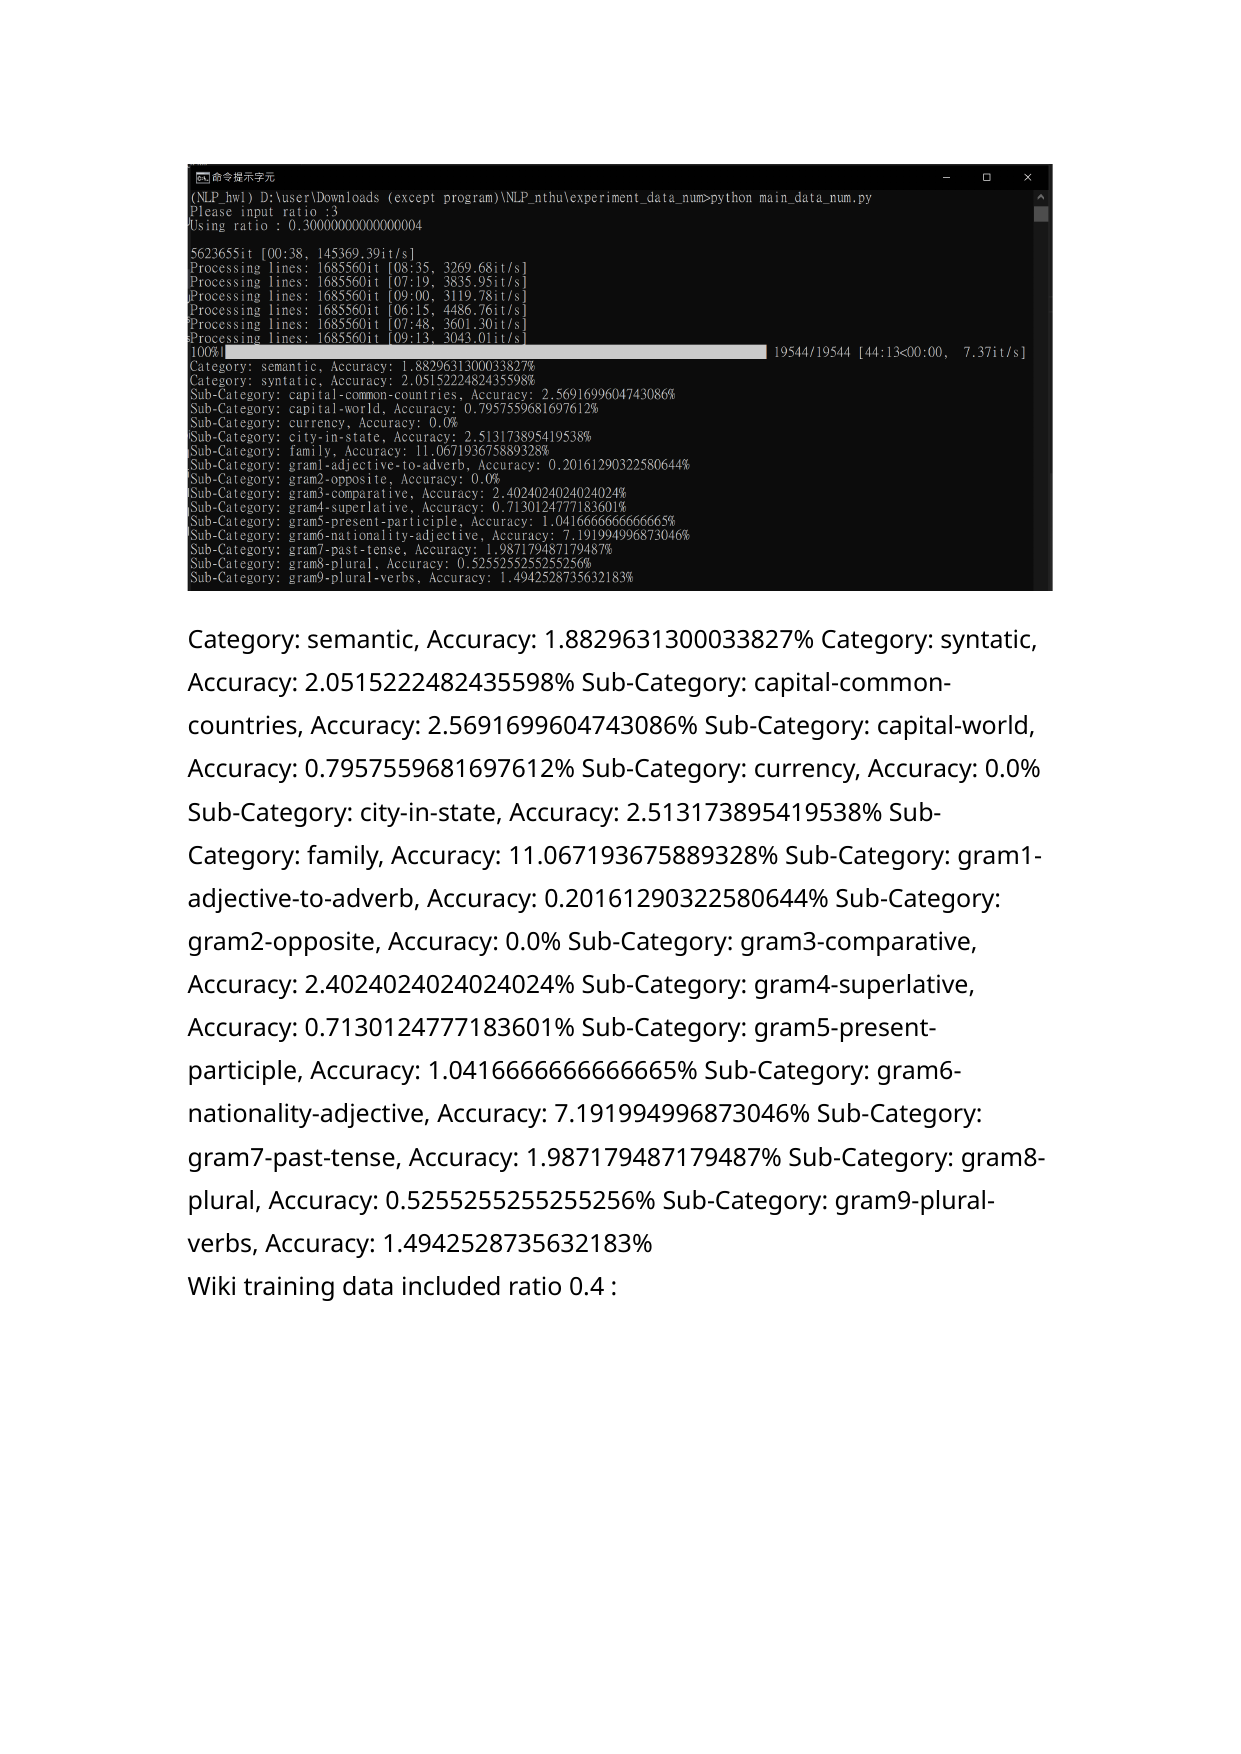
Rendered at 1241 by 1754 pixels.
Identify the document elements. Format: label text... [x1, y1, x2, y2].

picture [187, 164, 1053, 591]
text Training Data Amount Accuracy : Wiki training data included ratio 0.1 : Category: semantic, Accuracy: 0.4172% Category: syntatic, Accuracy: 0.1311% Sub-Category: capital-common-countries, Accuracy: 0.0% Sub-Category: capital-world, Accuracy: 0.0442% Sub-Category: currency, Accuracy: 0.0% Sub-Category: city-in-state, Accuracy: 0.3243% Sub-Category: family, Accuracy: 5.3360% Sub-Category: gram1-adjective-to-adverb, Accuracy: 0.0% Sub-Category: gram2-opposite, Accuracy: 0.1232% Sub-Category: gram3-comparative, Accuracy: 0.0% Sub-Category: gram4-superlative, Accuracy: 0.0891% Sub-Category: gram5-present-participle, Accuracy: 0.0% Sub-Category: gram6-nationality-adjective, Accuracy: 0.4378% Sub-Category: gram7-past-tense, Accuracy: 0.1282% Sub-Category: gram8-plural, Accuracy: 0.1501% Sub-Category: gram9-plural-verbs, Accuracy: 0.1149% Wiki training data included ratio 0.2 : Category: semantic, Accuracy: 0.9246% Category: syntatic, Accuracy: 0.6557% Sub-Category: capital-common-countries, Accuracy: 0.0% Sub-Category: capital-world, Accuracy: 0.0884% Sub-Category: currency, Accuracy: 0.0% Sub-Category: city-in-state, Accuracy: 1.4998% Sub-Category: family, Accuracy: 8.1028% Sub-Category: gram1-adjective-to-adverb, Accuracy: 0.0% Sub-Category: gram2-opposite, Accuracy: 0.0% Sub-Category: gram3-comparative, Accuracy: 1.2012% Sub-Category: gram4-superlative, Accuracy: 0.1782% Sub-Category: gram5-present-participle, Accuracy: 0.5682% Sub-Category: gram6-nationality-adjective, Accuracy: 1.7511% Sub-Category: gram7-past-tense, Accuracy: 0.7051% Sub-Category: gram8-plural, Accuracy: 0.2252% Sub-Category: gram9-plural-verbs, Accuracy: 0.4598% Wiki training data included ratio 0.3 : Category: semantic, Accuracy: 1.8829631300033827% Category: syntatic, Accuracy: 2.0515222482435598% Sub-Category: capital-common-countries, Accuracy: 2.5691699604743086% Sub-Category: capital-world, Accuracy: 0.7957559681697612% Sub-Category: currency, Accuracy: 0.0% Sub-Category: city-in-state, Accuracy: 2.513173895419538% Sub-Category: family, Accuracy: 11.067193675889328% Sub-Category: gram1-adjective-to-adverb, Accuracy: 0.20161290322580644% Sub-Category: gram2-opposite, Accuracy: 0.0% Sub-Category: gram3-comparative, Accuracy: 2.4024024024024024% Sub-Category: gram4-superlative, Accuracy: 0.7130124777183601% Sub-Category: gram5-present-participle, Accuracy: 1.0416666666666665% Sub-Category: gram6-nationality-adjective, Accuracy: 7.191994996873046% Sub-Category: gram7-past-tense, Accuracy: 1.987179487179487% Sub-Category: gram8-plural, Accuracy: 0.5255255255255256% Sub-Category: gram9-plural-verbs, Accuracy: 1.4942528735632183% Wiki training data included ratio 0.4 : Category: semantic, Accuracy: 3.619348291802909% Category: syntatic, Accuracy: 2.716627634660422% Sub-Category: capital-common-countries, Accuracy: 7.707509881422925% Sub-Category: capital-world, Accuracy: 1.259946949602122% Sub-Category: currency, Accuracy: 0.0% Sub-Category: city-in-state, Accuracy: 2.9185245237130117% Sub-Category: family, Accuracy: 30.237154150197625% Sub-Category: gram1-adjective-to-adverb, Accuracy: 0.10080645161290322% Sub-Category: gram2-opposite, Accuracy: 0.24630541871921183% Sub-Category: gram3-comparative, Accuracy: 2.2522522522522523% Sub-Category: gram4-superlative, Accuracy: 1.6042780748663104% Sub-Category: gram5-present-participle, Accuracy: 1.4204545454545454% Sub-Category: gram6-nationality-adjective, Accuracy: 7.317073170731707% Sub-Category: gram7-past-tense, Accuracy: 4.230769230769231% Sub-Category: gram8-plural, Accuracy: 1.8768768768768769% Sub-Category: gram9-plural-verbs, Accuracy: 1.839080459770115% Wiki training data included ratio 0.5 : Category: semantic, Accuracy: 4.239485849588454% Category: syntatic, Accuracy: 3.840749414519906% Sub-Category: capital-common-countries, Accuracy: 9.683794466403162% Sub-Category: capital-world, Accuracy: 1.900972590627763% Sub-Category: currency, Accuracy: 0.0% Sub-Category: city-in-state, Accuracy: 3.3238751520064858% Sub-Category: family, Accuracy: 31.422924901185773% Sub-Category: gram1-adjective-to-adverb, Accuracy: 0.4032258064516129% Sub-Category: gram2-opposite, Accuracy: 0.12315270935960591% Sub-Category: gram3-comparative, Accuracy: 4.504504504504505% Sub-Category: gram4-superlative, Accuracy: 1.6934046345811051% Sub-Category: gram5-present-participle, Accuracy: 2.556818181818182% Sub-Category: gram6-nationality-adjective, Accuracy: 9.255784865540964% Sub-Category: gram7-past-tense, Accuracy: 5.128205128205128% Sub-Category: gram8-plural, Accuracy: 3.7537537537537538% Sub-Category: gram9-plural-verbs, Accuracy: 2.413793103448276% [187, 591, 1053, 1304]
